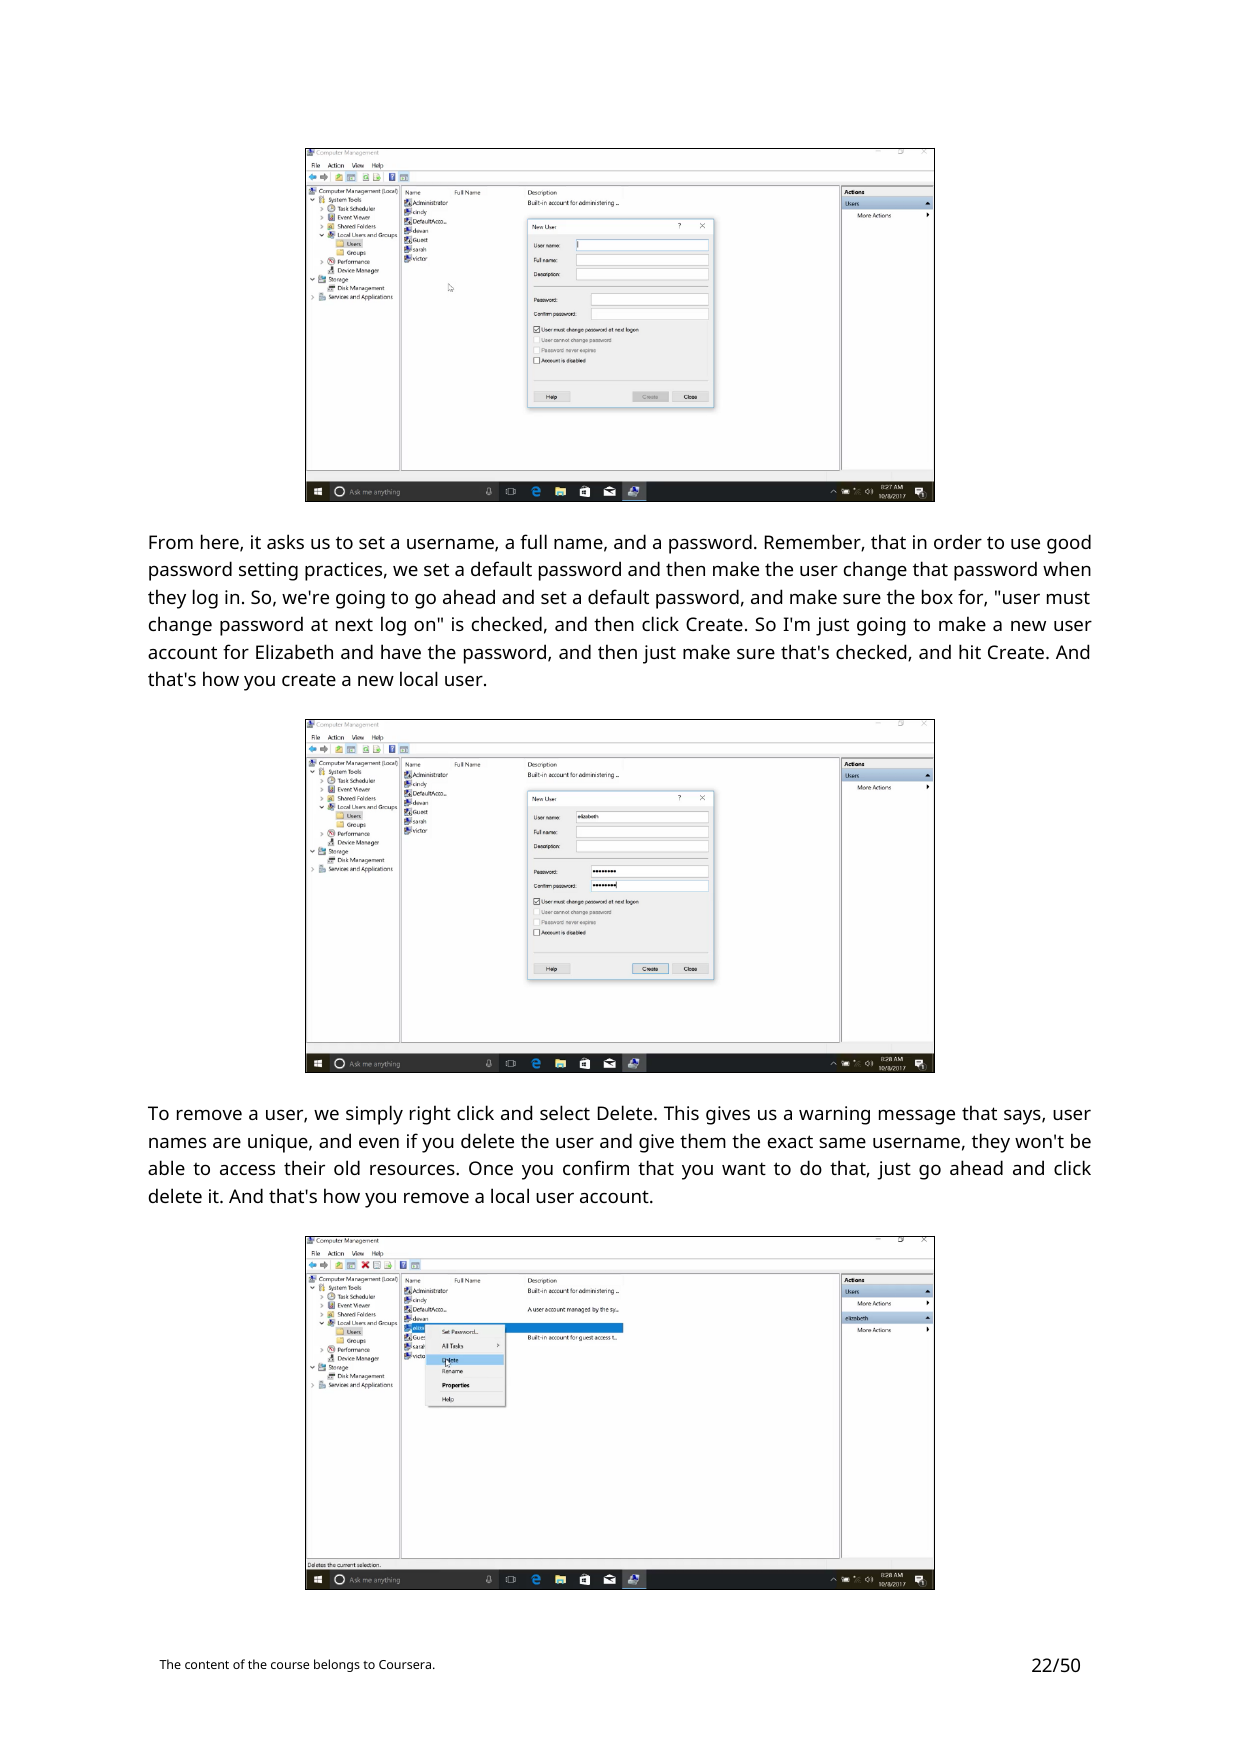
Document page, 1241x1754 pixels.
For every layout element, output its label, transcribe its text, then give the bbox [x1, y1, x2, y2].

text From here, it asks us to set a username, a full name, and a password. Remember, that in order to use good password setting practices, we set a default password and then make the user change that password when they log in. So, we're going to go ahead and set a default password, and make sure the box for, "user must change password at next log on" is checked, and then click Create. So I'm just going to make a new user account for Elizabeth and have the password, and then just make sure that's checked, and hit Create. And that's how you create a new local user. [148, 529, 1093, 692]
picture [306, 1237, 934, 1589]
picture [306, 149, 934, 501]
text To remove a user, we simply right click and select Delete. This gives us a warning message that says, user names are unique, and even if you delete the user and give them the exact same username, they won't be able to access their old resources. Once you confirm that you want to do that, just go ahead and click delete it. And that's how you remove a local user account. [148, 1101, 1093, 1208]
picture [306, 720, 934, 1072]
